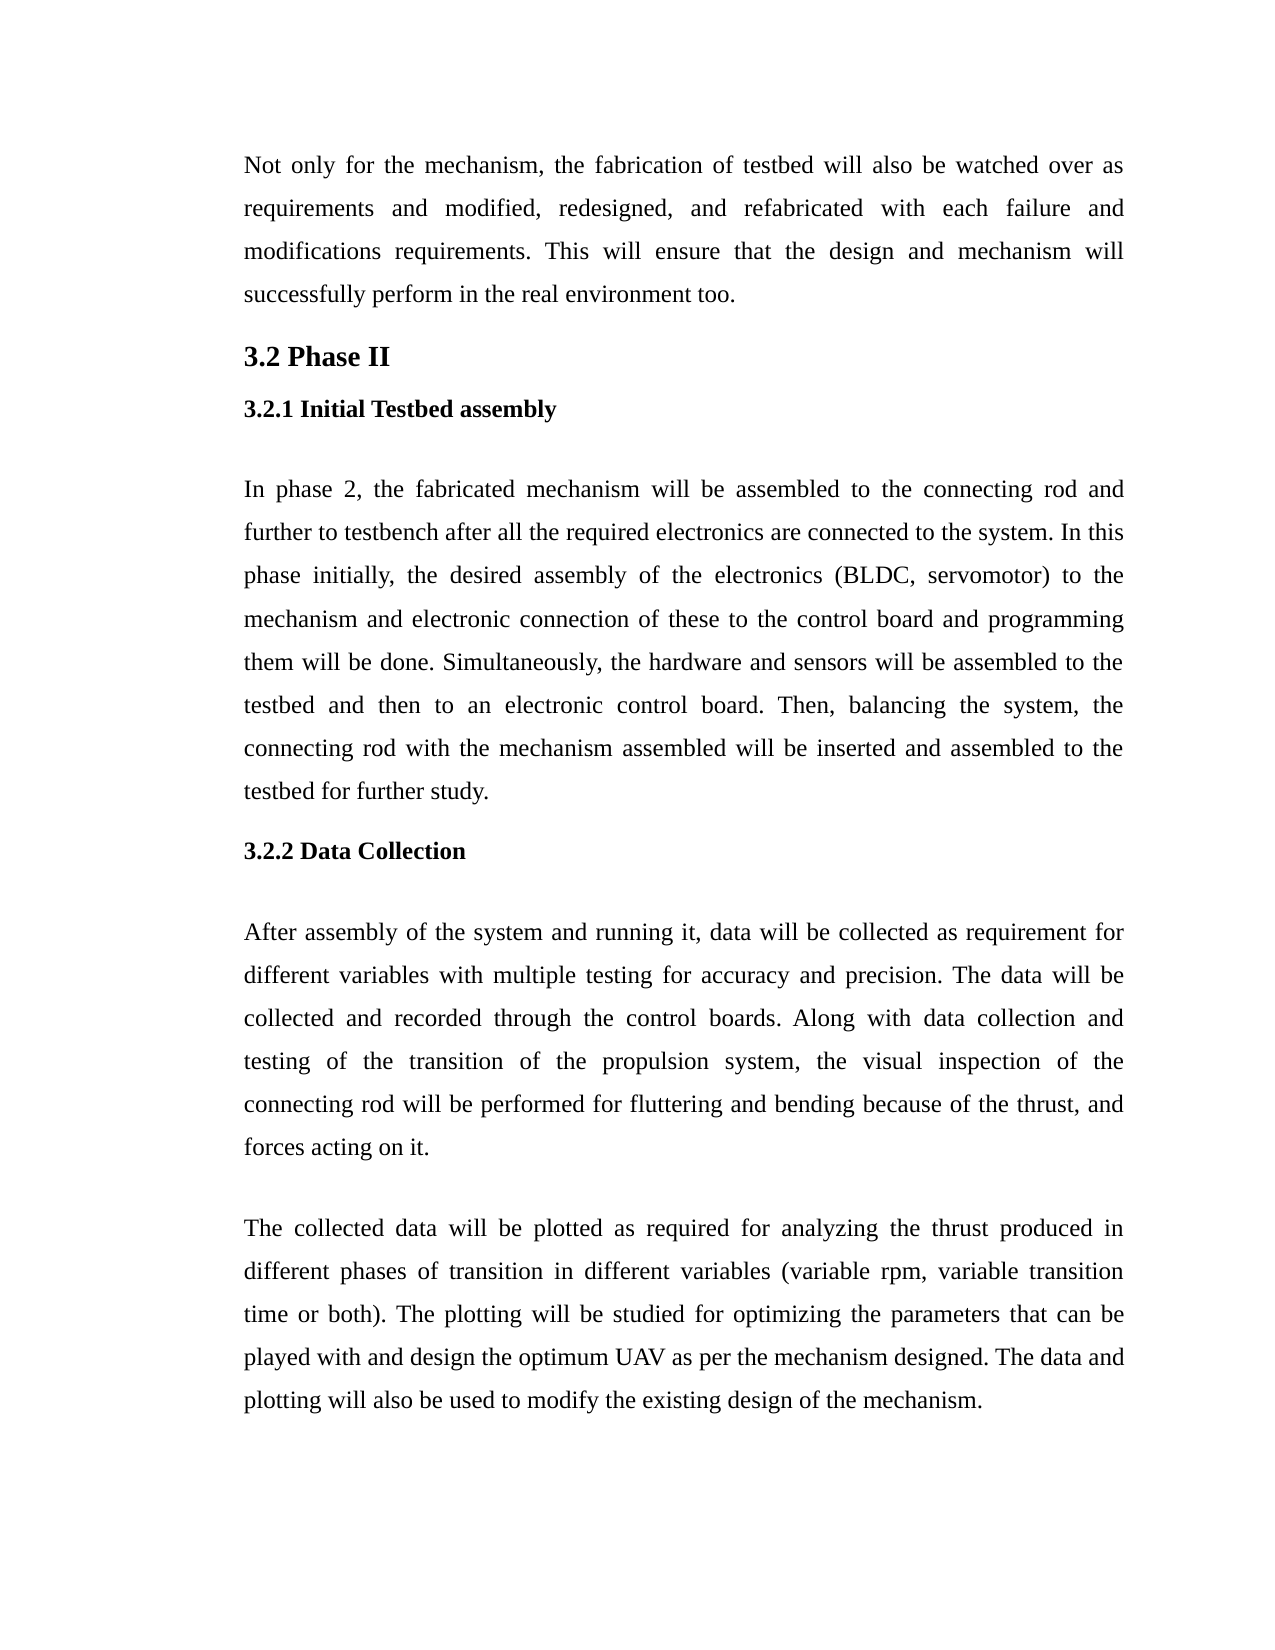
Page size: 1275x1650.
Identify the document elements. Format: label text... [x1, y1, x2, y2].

text Not only for the mechanism, the fabrication of testbed will also be watched over as requirements and modified, redesigned, and refabricated with each failure and modifications requirements. This will ensure that the design and mechanism will successfully perform in the real environment too. [244, 150, 1125, 308]
subtitle 3.2.1 Initial Testbed assembly [244, 394, 1125, 422]
subtitle 3.2 Phase II [244, 339, 1125, 373]
text The collected data will be plotted as required for analyzing the thrust produced in different phases of transition in different variables (variable rpm, variable transition time or both). The plotting will be studied for optimizing the parameters that can be played with and design the optimum UAV as per the mechanism designed. The data and plotting will also be used to modify the existing design of the mechanism. [244, 1213, 1125, 1414]
text After assembly of the system and running it, data will be collected as requirement for different variables with multiple testing for accuracy and precision. The data will be collected and recorded through the control boards. Along with data collection and testing of the transition of the propulsion system, the visual inspection of the connecting rod will be performed for fluttering and bending because of the thrust, and forces acting on it. [244, 917, 1125, 1161]
text In phase 2, the fabricated mechanism will be assembled to the connecting rod and further to testbench after all the required electronics are connected to the system. In this phase initially, the desired assembly of the electronics (BLDC, servomotor) to the mechanism and electronic connection of these to the control board and programming them will be done. Simultaneously, the hardware and sensors will be assembled to the testbed and then to an electronic control board. Then, balancing the system, the connecting rod with the mechanism assembled will be inserted and assembled to the testbed for further study. [244, 474, 1125, 805]
subtitle 3.2.2 Data Collection [244, 836, 1125, 865]
